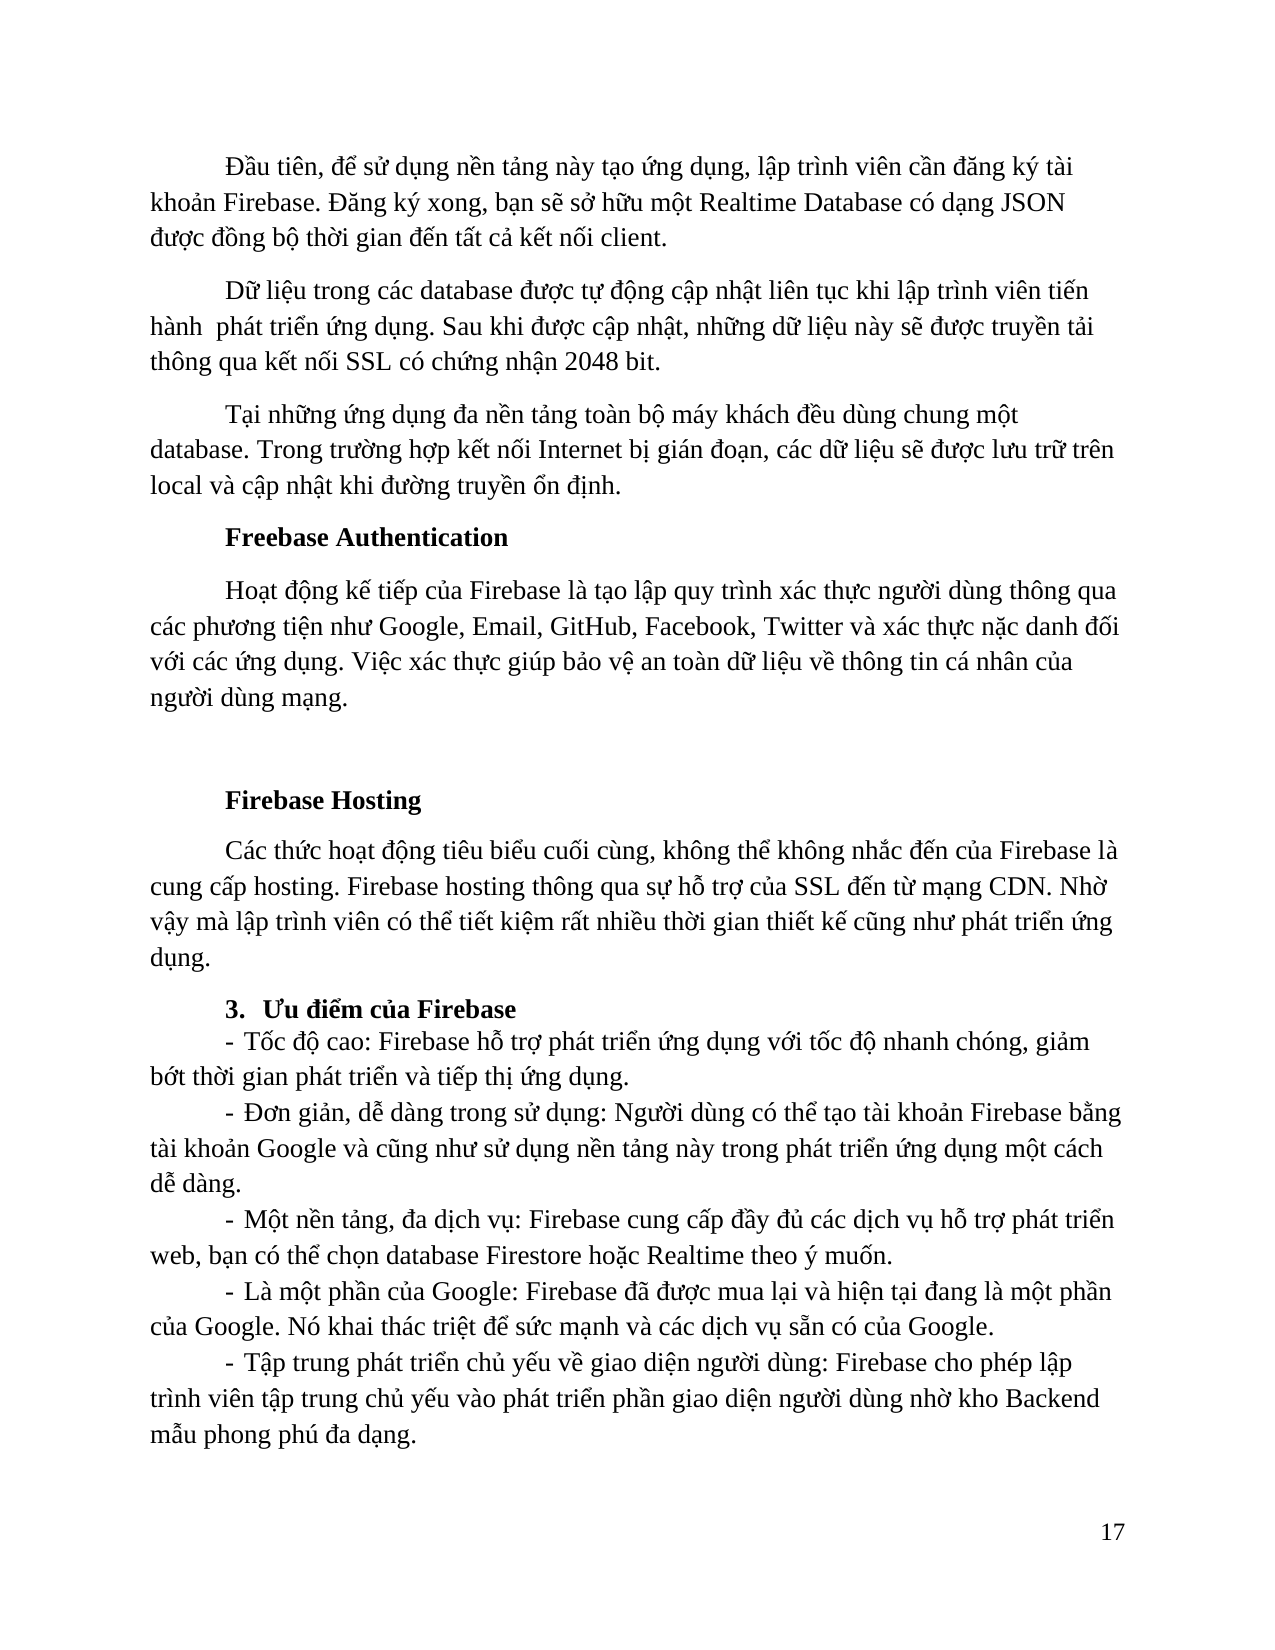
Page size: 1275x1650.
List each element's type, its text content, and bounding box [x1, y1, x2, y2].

text Freebase Authentication [150, 522, 1125, 553]
list Tốc độ cao: Firebase hỗ trợ phát triển ứng dụng với tốc độ nhanh chóng, giảm bớt thời gian phát triển và tiếp thị ứng dụng. [150, 1025, 1125, 1092]
list Tập trung phát triển chủ yếu về giao diện người dùng: Firebase cho phép lập trình viên tập trung chủ yếu vào phát triển phần giao diện người dùng nhờ kho Backend mẫu phong phú đa dạng. [150, 1346, 1125, 1449]
text Các thức hoạt động tiêu biểu cuối cùng, không thể không nhắc đến của Firebase là cung cấp hosting. Firebase hosting thông qua sự hỗ trợ của SSL đến từ mạng CDN. Nhờ vậy mà lập trình viên có thể tiết kiệm rất nhiều thời gian thiết kế cũng như phát triển ứng dụng. [150, 834, 1125, 972]
list Ưu điểm của Firebase [225, 993, 1125, 1025]
text Firebase Hosting [150, 784, 1125, 815]
text Dữ liệu trong các database được tự động cập nhật liên tục khi lập trình viên tiến hành phát triển ứng dụng. Sau khi được cập nhật, những dữ liệu này sẽ được truyền tải thông qua kết nối SSL có chứng nhận 2048 bit. [150, 274, 1125, 376]
list Đơn giản, dễ dàng trong sử dụng: Người dùng có thể tạo tài khoản Firebase bằng tài khoản Google và cũng như sử dụng nền tảng này trong phát triển ứng dụng một cách dễ dàng. [150, 1096, 1125, 1199]
text Đầu tiên, để sử dụng nền tảng này tạo ứng dụng, lập trình viên cần đăng ký tài khoản Firebase. Đăng ký xong, bạn sẽ sở hữu một Realtime Database có dạng JSON được đồng bộ thời gian đến tất cả kết nối client. [150, 150, 1125, 253]
list Là một phần của Google: Firebase đã được mua lại và hiện tại đang là một phần của Google. Nó khai thác triệt để sức mạnh và các dịch vụ sẵn có của Google. [150, 1275, 1125, 1342]
text Hoạt động kế tiếp của Firebase là tạo lập quy trình xác thực người dùng thông qua các phương tiện như Google, Email, GitHub, Facebook, Twitter và xác thực nặc danh đối với các ứng dụng. Việc xác thực giúp bảo vệ an toàn dữ liệu về thông tin cá nhân của người dùng mạng. [150, 574, 1125, 712]
list Một nền tảng, đa dịch vụ: Firebase cung cấp đầy đủ các dịch vụ hỗ trợ phát triển web, bạn có thể chọn database Firestore hoặc Realtime theo ý muốn. [150, 1203, 1125, 1270]
text Tại những ứng dụng đa nền tảng toàn bộ máy khách đều dùng chung một database. Trong trường hợp kết nối Internet bị gián đoạn, các dữ liệu sẽ được lưu trữ trên local và cập nhật khi đường truyền ổn định. [150, 398, 1125, 500]
